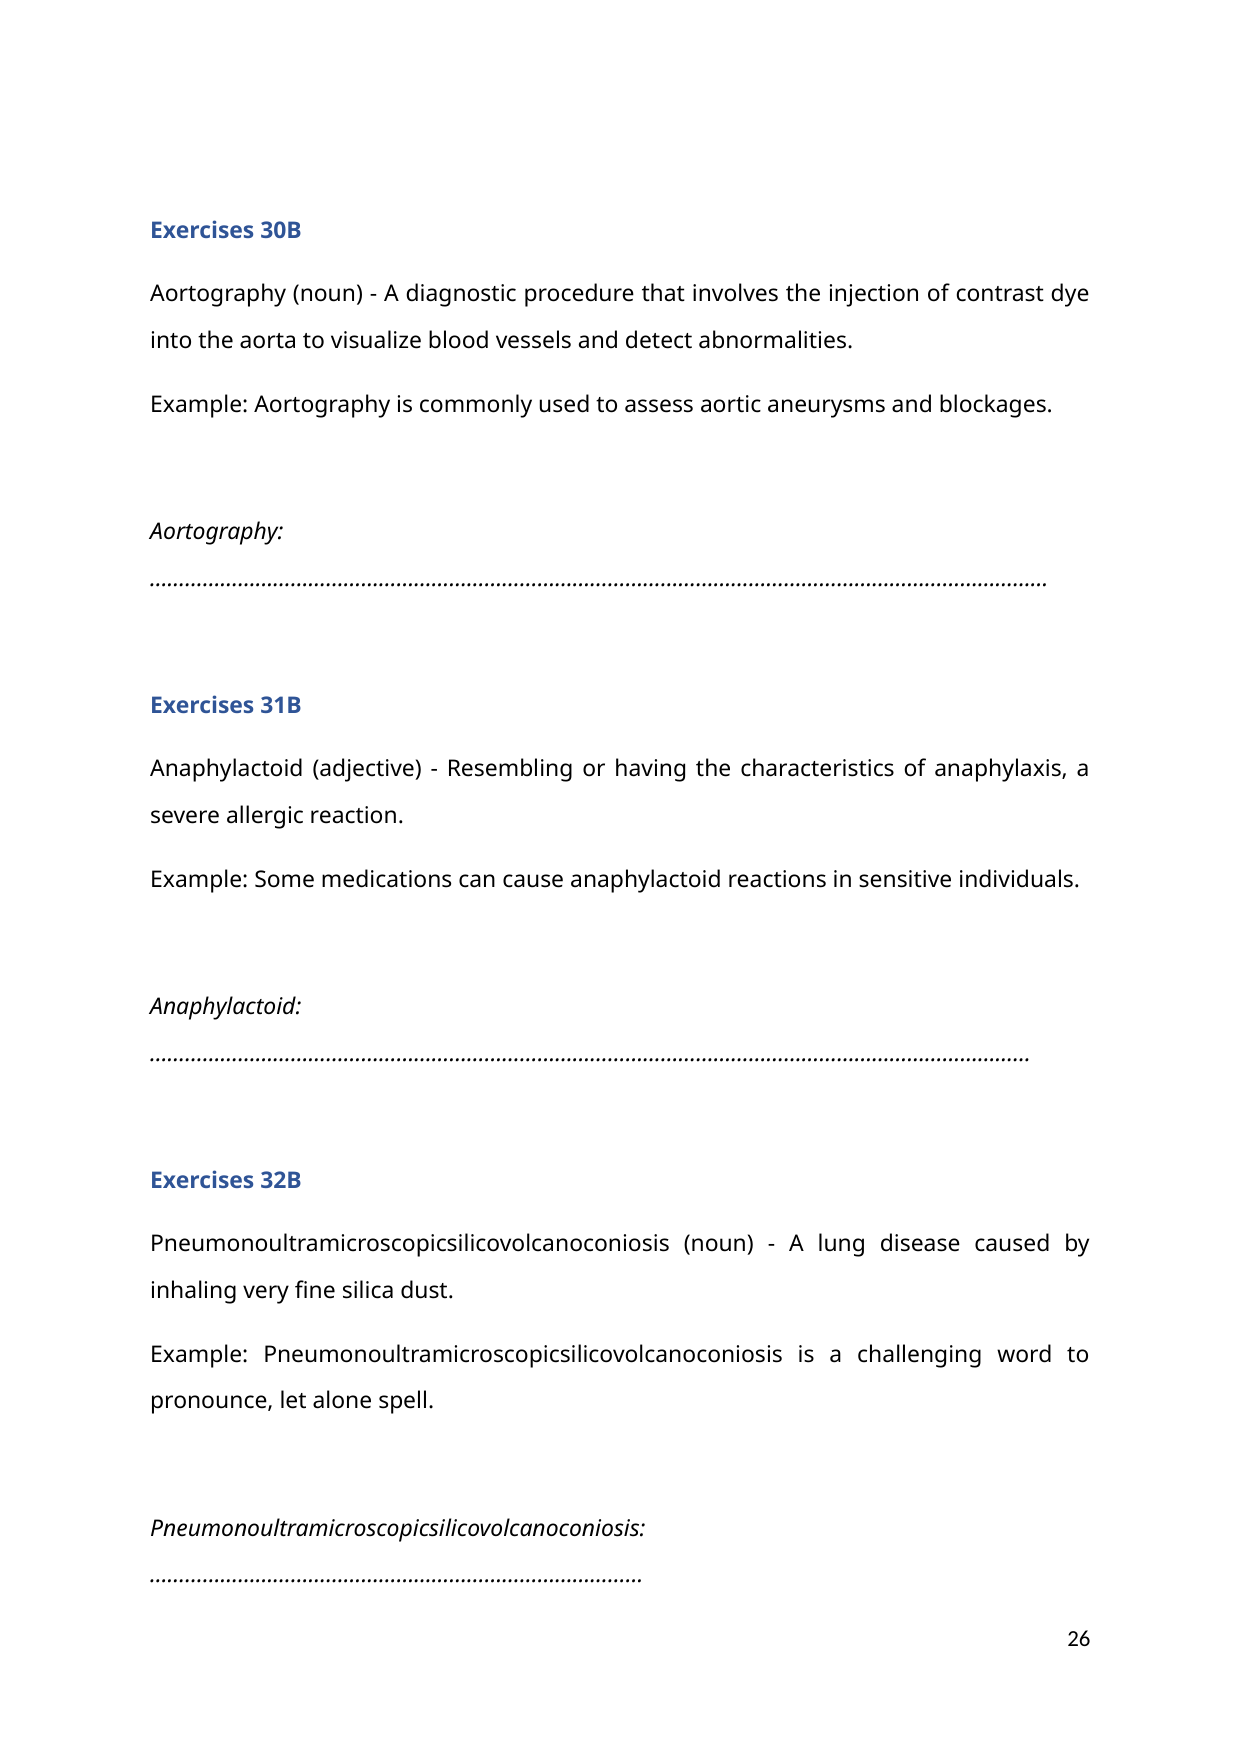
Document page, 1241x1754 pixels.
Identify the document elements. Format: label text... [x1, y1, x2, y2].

text Pneumonoultramicroscopicsilicovolcanoconiosis (noun) - A lung disease caused by inhaling very fine silica dust. [150, 1227, 1090, 1305]
text Anaphylactoid: …………………………………………………………………………………………………………………………………… [150, 989, 1090, 1068]
text Example: Pneumonoultramicroscopicsilicovolcanoconiosis is a challenging word to pronounce, let alone spell. [150, 1337, 1090, 1416]
text Aortography: ……………………………………………………………………………………………………………………………………… [150, 514, 1090, 593]
text Exercises 32B [150, 1163, 1090, 1195]
text Exercises 31B [150, 688, 1090, 720]
text Anaphylactoid (adjective) - Resembling or having the characteristics of anaphylaxis, a severe allergic reaction. [150, 752, 1090, 830]
text Example: Aortography is commonly used to assess aortic aneurysms and blockages. [150, 387, 1090, 419]
text Pneumonoultramicroscopicsilicovolcanoconiosis: ………………………………………………………………………… [150, 1511, 1090, 1589]
text Aortography (noun) - A diagnostic procedure that involves the injection of contrast dye into the aorta to visualize blood vessels and detect abnormalities. [150, 277, 1090, 355]
text Exercises 30B [150, 213, 1090, 245]
text Example: Some medications can cause anaphylactoid reactions in sensitive individuals. [150, 862, 1090, 894]
